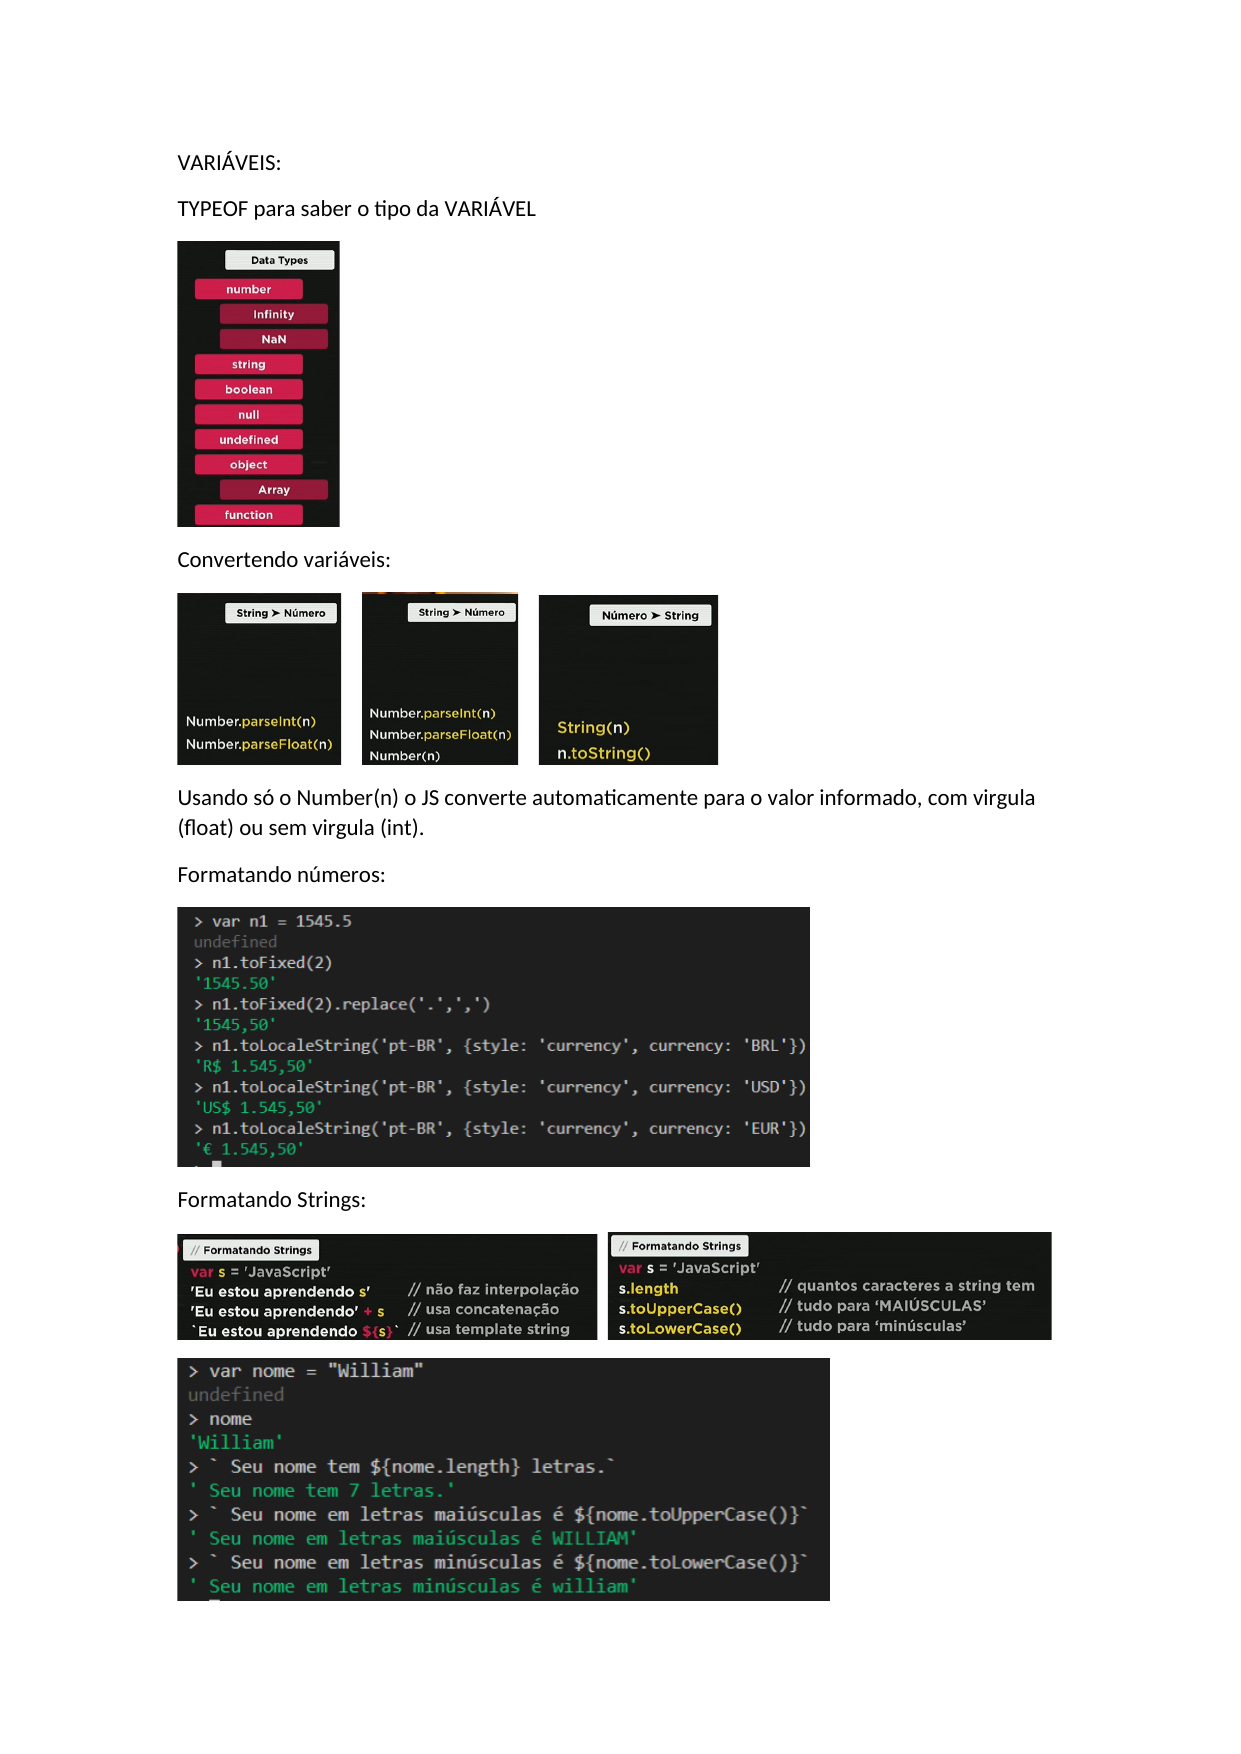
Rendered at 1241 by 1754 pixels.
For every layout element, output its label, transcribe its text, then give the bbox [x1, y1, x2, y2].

text Convertendo variáveis: [177, 546, 1063, 574]
picture [538, 595, 719, 765]
picture [607, 1232, 1052, 1340]
text Formatando números: [177, 860, 1063, 888]
text Formatando Strings: [177, 1185, 1063, 1213]
text Usando só o Number(n) o JS converte automaticamente para o valor informado, com virgula (float) ou sem virgula (int). [177, 783, 1063, 841]
picture [177, 907, 810, 1167]
text TYPEOF para saber o tipo da VARIÁVEL [177, 194, 1063, 222]
text VARIÁVEIS: [177, 148, 1063, 176]
picture [177, 241, 340, 527]
picture [177, 1358, 830, 1601]
picture [362, 592, 519, 765]
picture [177, 1234, 598, 1340]
picture [177, 593, 342, 765]
